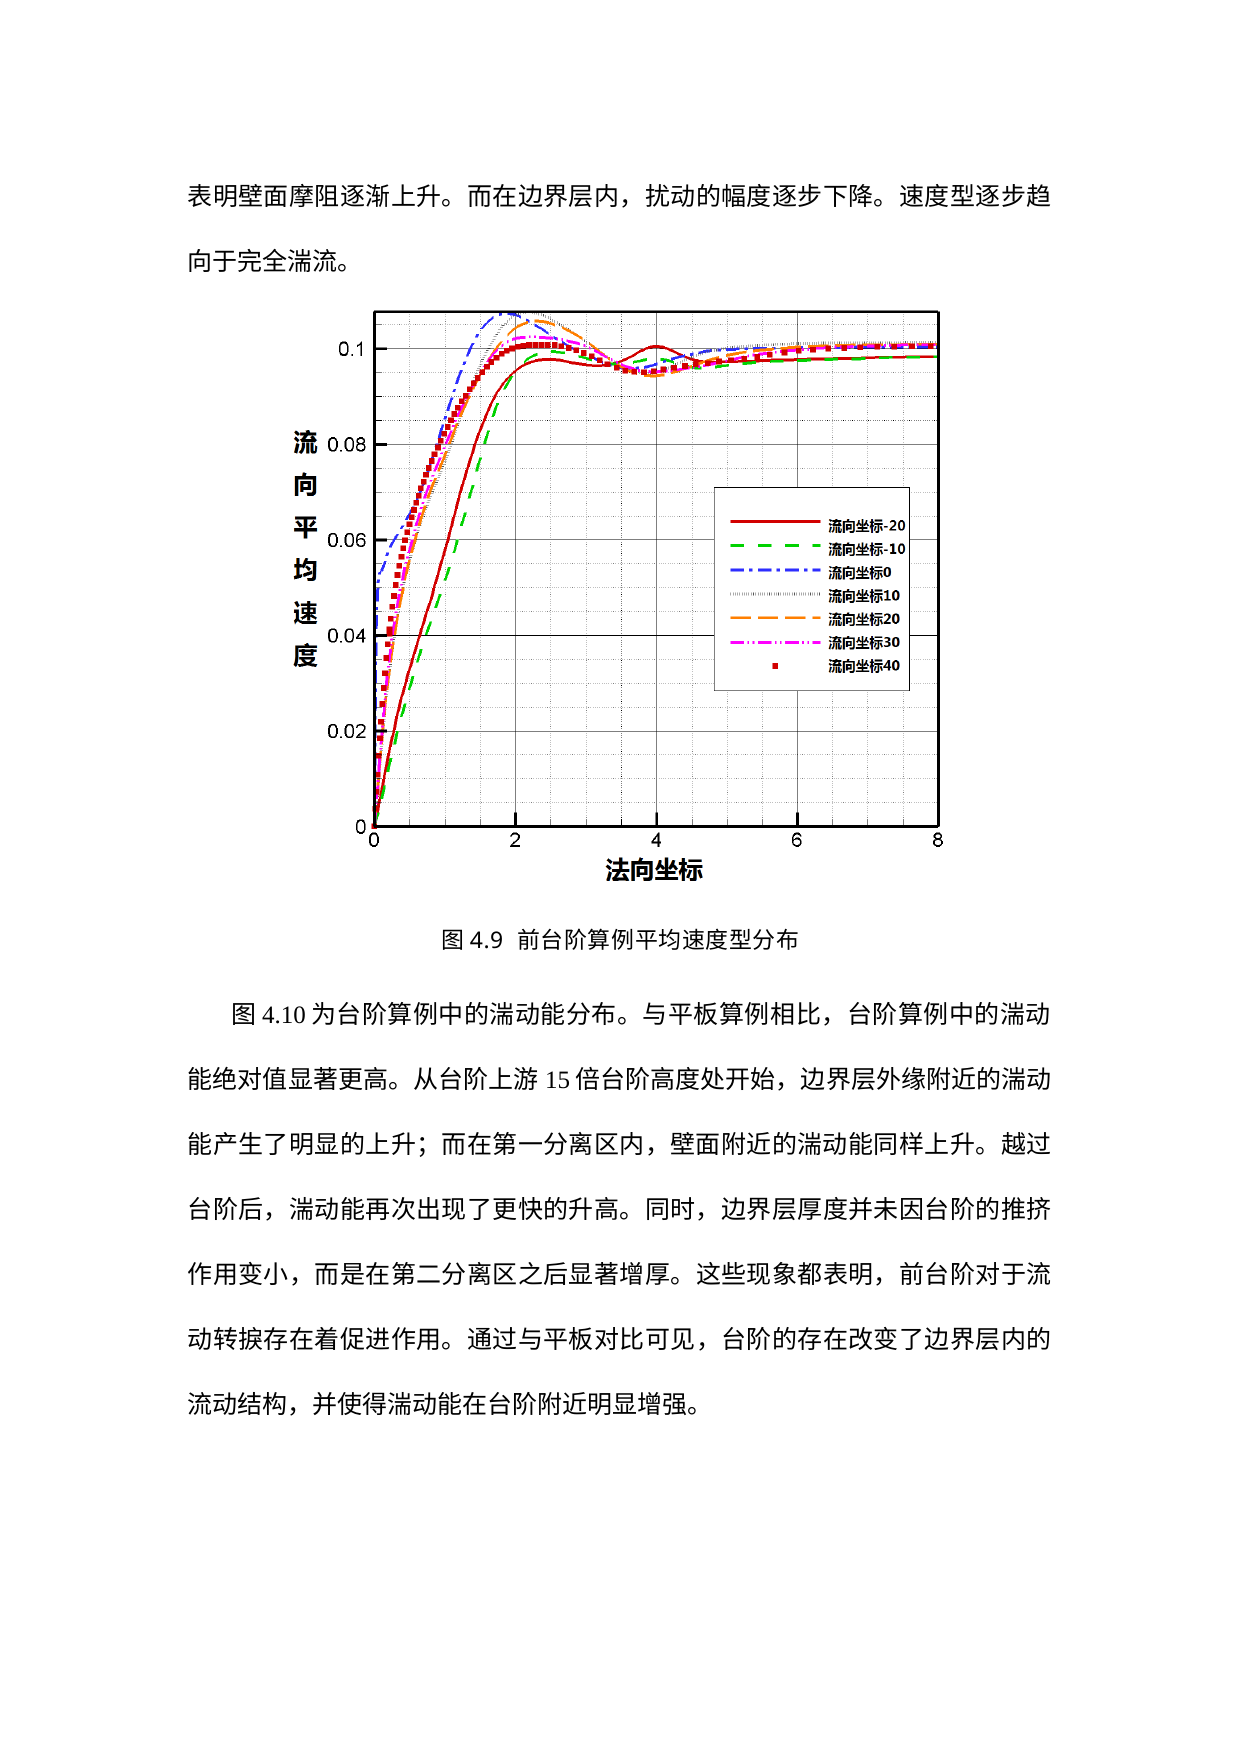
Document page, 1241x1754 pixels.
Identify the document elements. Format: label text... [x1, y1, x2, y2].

picture [287, 292, 953, 883]
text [187, 162, 1053, 292]
text 图4.10为台阶算例中的湍动能分布。与平板算例相比，台阶算例中的湍动能绝对值显著更高。从台阶上游15倍台阶高度处开始，边界层外缘附近的湍动能产生了明显的上升；而在第一分离区内，壁面附近的湍动能同样上升。越过台阶后，湍动能再次出现了更快的升高。同时，边界层厚度并未因台阶的推挤作用变小，而是在第二分离区之后显著增厚。这些现象都表明，前台阶对于流动转捩存在着促进作用。通过与平板对比可见，台阶的存在改变了边界层内的流动结构，并使得湍动能在台阶附近明显增强。 [187, 980, 1053, 1435]
text 图4.9 前台阶算例平均速度型分布 [187, 922, 1053, 955]
